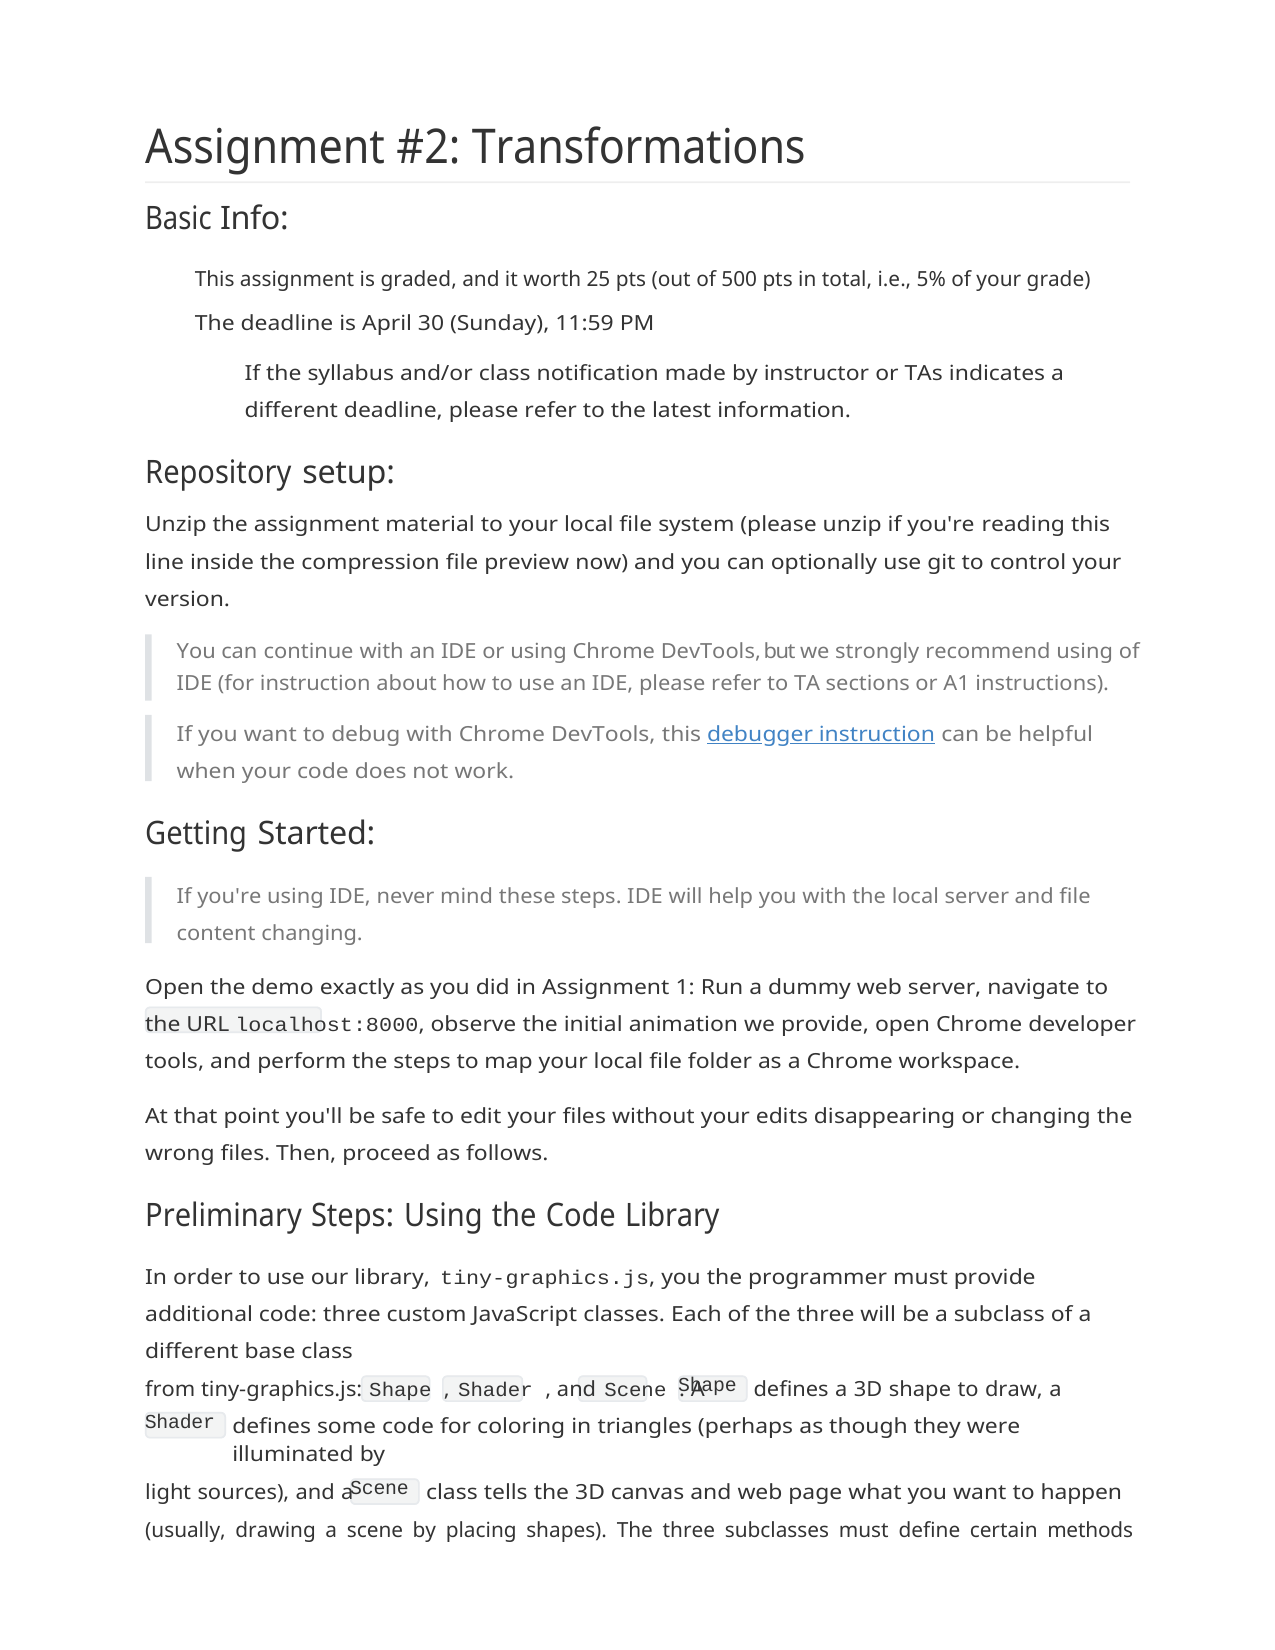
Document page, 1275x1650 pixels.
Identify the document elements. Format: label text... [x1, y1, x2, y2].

subtitle Repository setup: [145, 448, 1142, 492]
text If you're using IDE, never mind these steps. IDE will help you with the local server and file content changing. [176, 881, 1100, 946]
text If you want to debug with Chrome DevTools, this debugger instruction can be helpful when your code does not work. [176, 719, 1100, 784]
text If the syllabus and/or class notification made by instructor or TAs indicates a different deadline, please refer to the latest information. [244, 358, 1142, 423]
text Open the demo exactly as you did in Assignment 1: Run a dummy web server, navigate to the URL localhost:8000, observe the initial animation we provide, open Chrome developer tools, and perform the steps to map your local file folder as a Chrome workspace. [145, 972, 1142, 1075]
text In order to use our library, tiny-graphics.js, you the programmer must provide additional code: three custom JavaScript classes. Each of the three will be a subclass of a different base class [145, 1262, 1133, 1365]
text This assignment is graded, and it worth 25 pts (out of 500 pts in total, i.e., 5% of your grade) The deadline is April 30 (Sunday), 11:59 PM [194, 264, 1127, 337]
text At that point you'll be safe to edit your files without your edits disappearing or changing the wrong files. Then, proceed as follows. [145, 1101, 1142, 1167]
text light sources), and a class tells the 3D canvas and web page what you want to happen [145, 1477, 1142, 1506]
title Assignment #2: Transformations [145, 112, 1142, 178]
text Unzip the assignment material to your local file system (please unzip if you're reading this line inside the compression file preview now) and you can optionally use git to control your version. [145, 509, 1142, 612]
subtitle Getting Started: [145, 810, 1142, 854]
text defines some code for coloring in triangles (perhaps as though they were illuminated by [232, 1411, 1142, 1468]
subtitle Preliminary Steps: Using the Code Library [145, 1192, 1142, 1236]
subtitle Basic Info: [145, 195, 1142, 239]
text You can continue with an IDE or using Chrome DevTools, but we strongly recommend using of IDE (for instruction about how to use an IDE, please refer to TA sections or A1 instructions). [176, 636, 1142, 697]
text from tiny-graphics.js: Shape , Shader , and Scene . A defines a 3D shape to draw, a [145, 1374, 1142, 1403]
text (usually, drawing a scene by placing shapes). The three subclasses must define certain methods [145, 1515, 1142, 1544]
